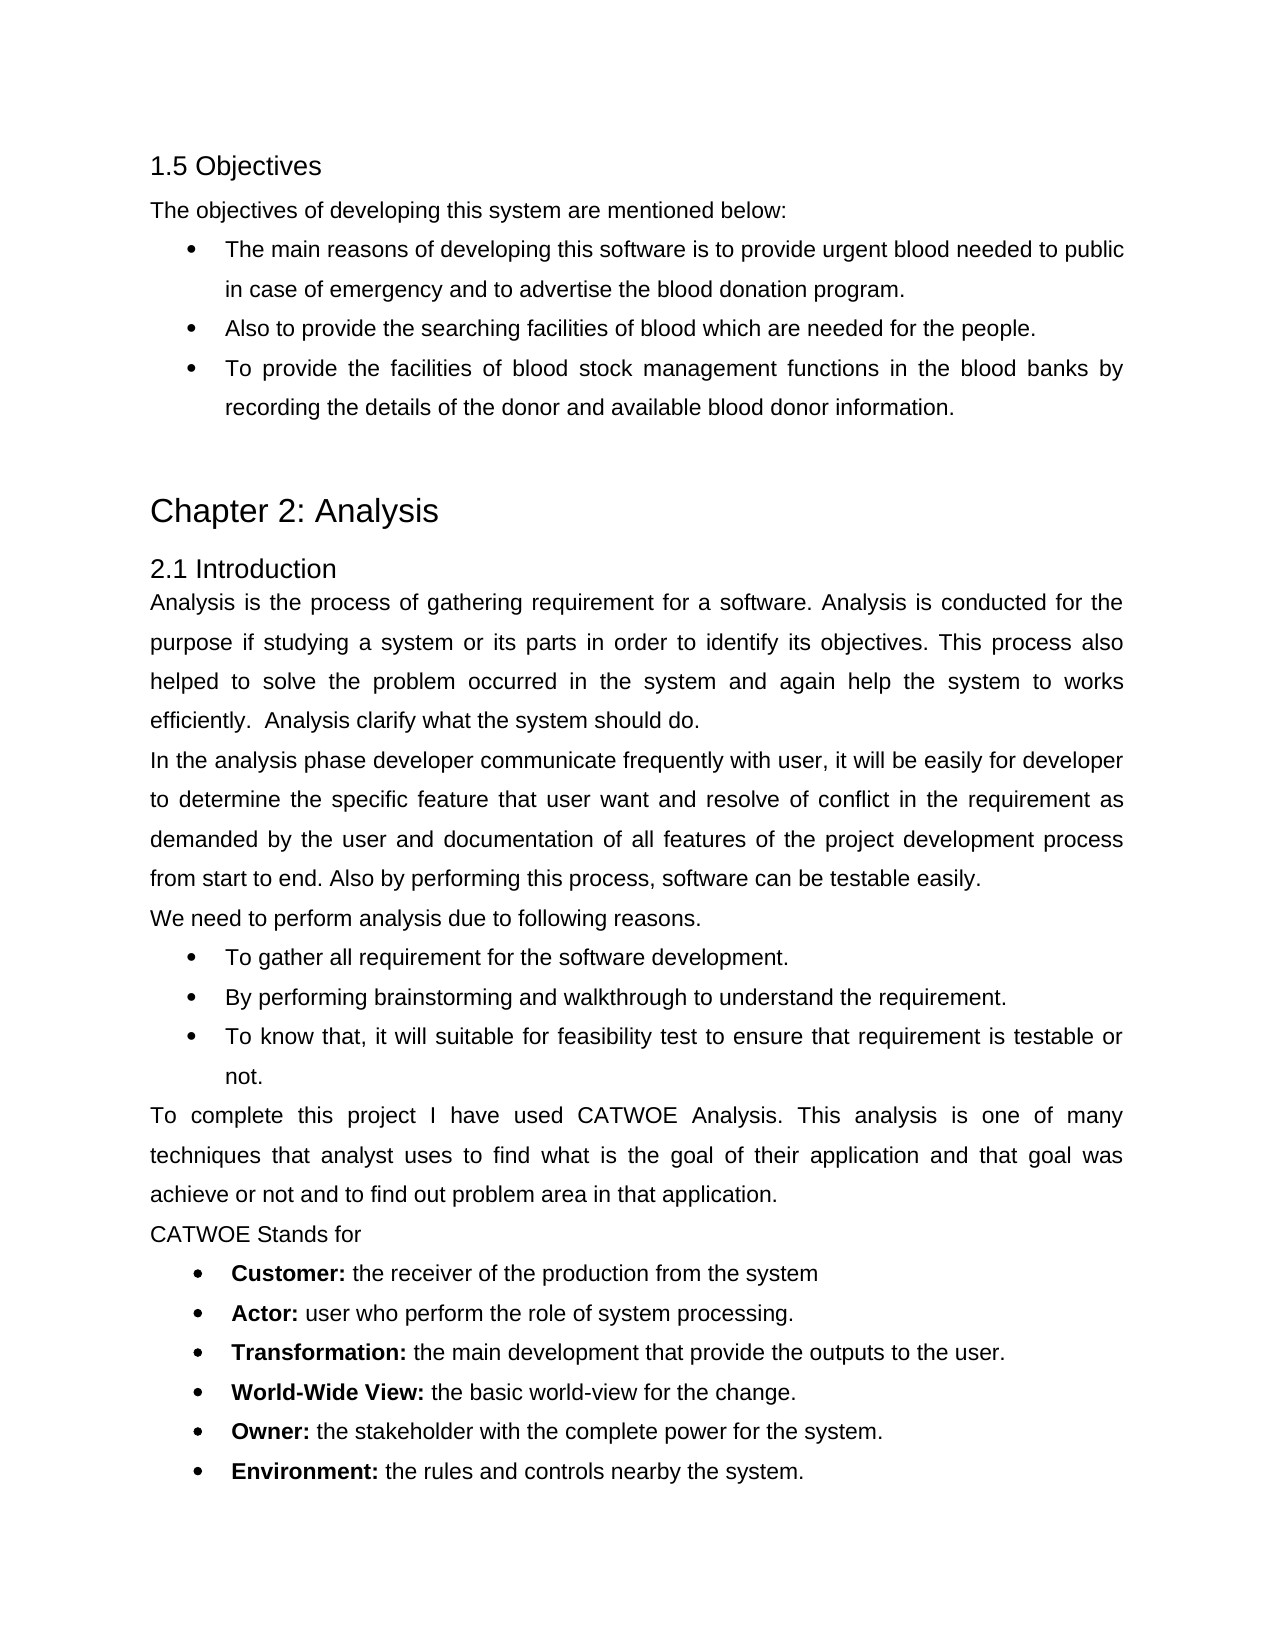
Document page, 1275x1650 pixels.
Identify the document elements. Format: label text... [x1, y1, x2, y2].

text In the analysis phase developer communicate frequently with user, it will be easily for developer to determine the specific feature that user want and resolve of conflict in the requirement as demanded by the user and documentation of all features of the project development process from start to end. Also by performing this process, software can be testable easily. [150, 747, 1125, 892]
list By performing brainstorming and walkthrough to understand the requirement. [187, 984, 1125, 1010]
subtitle Chapter 2: Analysis [150, 491, 1125, 530]
text We need to perform analysis due to following reasons. [150, 905, 1125, 931]
list Transformation: the main development that provide the outputs to the user. [194, 1339, 1125, 1366]
list To provide the facilities of blood stock management functions in the blood banks by recording the details of the donor and available blood donor information. [187, 355, 1125, 421]
list World-Wide View: the basic world-view for the change. [194, 1379, 1125, 1405]
text Analysis is the process of gathering requirement for a software. Analysis is conducted for the purpose if studying a system or its parts in order to identify its objectives. This process also helped to solve the problem occurred in the system and again help the system to works efficiently. Analysis clarify what the system should do. [150, 589, 1125, 734]
list Also to provide the searching facilities of blood which are needed for the people. [187, 315, 1125, 342]
text CATWOE Stands for [150, 1221, 1125, 1247]
list To know that, it will suitable for feasibility test to ensure that requirement is testable or not. [187, 1023, 1125, 1089]
list Actor: user who perform the role of system processing. [194, 1300, 1125, 1326]
subtitle 1.5 Objectives [150, 150, 1125, 181]
list Environment: the rules and controls nearby the system. [194, 1458, 1125, 1484]
list Owner: the stakeholder with the complete power for the system. [194, 1418, 1125, 1444]
list Customer: the receiver of the production from the system [194, 1260, 1125, 1287]
list To gather all requirement for the software development. [187, 944, 1125, 971]
text The objectives of developing this system are mentioned below: [150, 197, 1125, 223]
subtitle 2.1 Introduction [150, 553, 1125, 584]
text To complete this project I have used CATWOE Analysis. This analysis is one of many techniques that analyst uses to find what is the goal of their application and that goal was achieve or not and to find out problem area in that application. [150, 1102, 1125, 1208]
list The main reasons of developing this software is to provide urgent blood needed to public in case of emergency and to advertise the blood donation program. [187, 236, 1125, 302]
